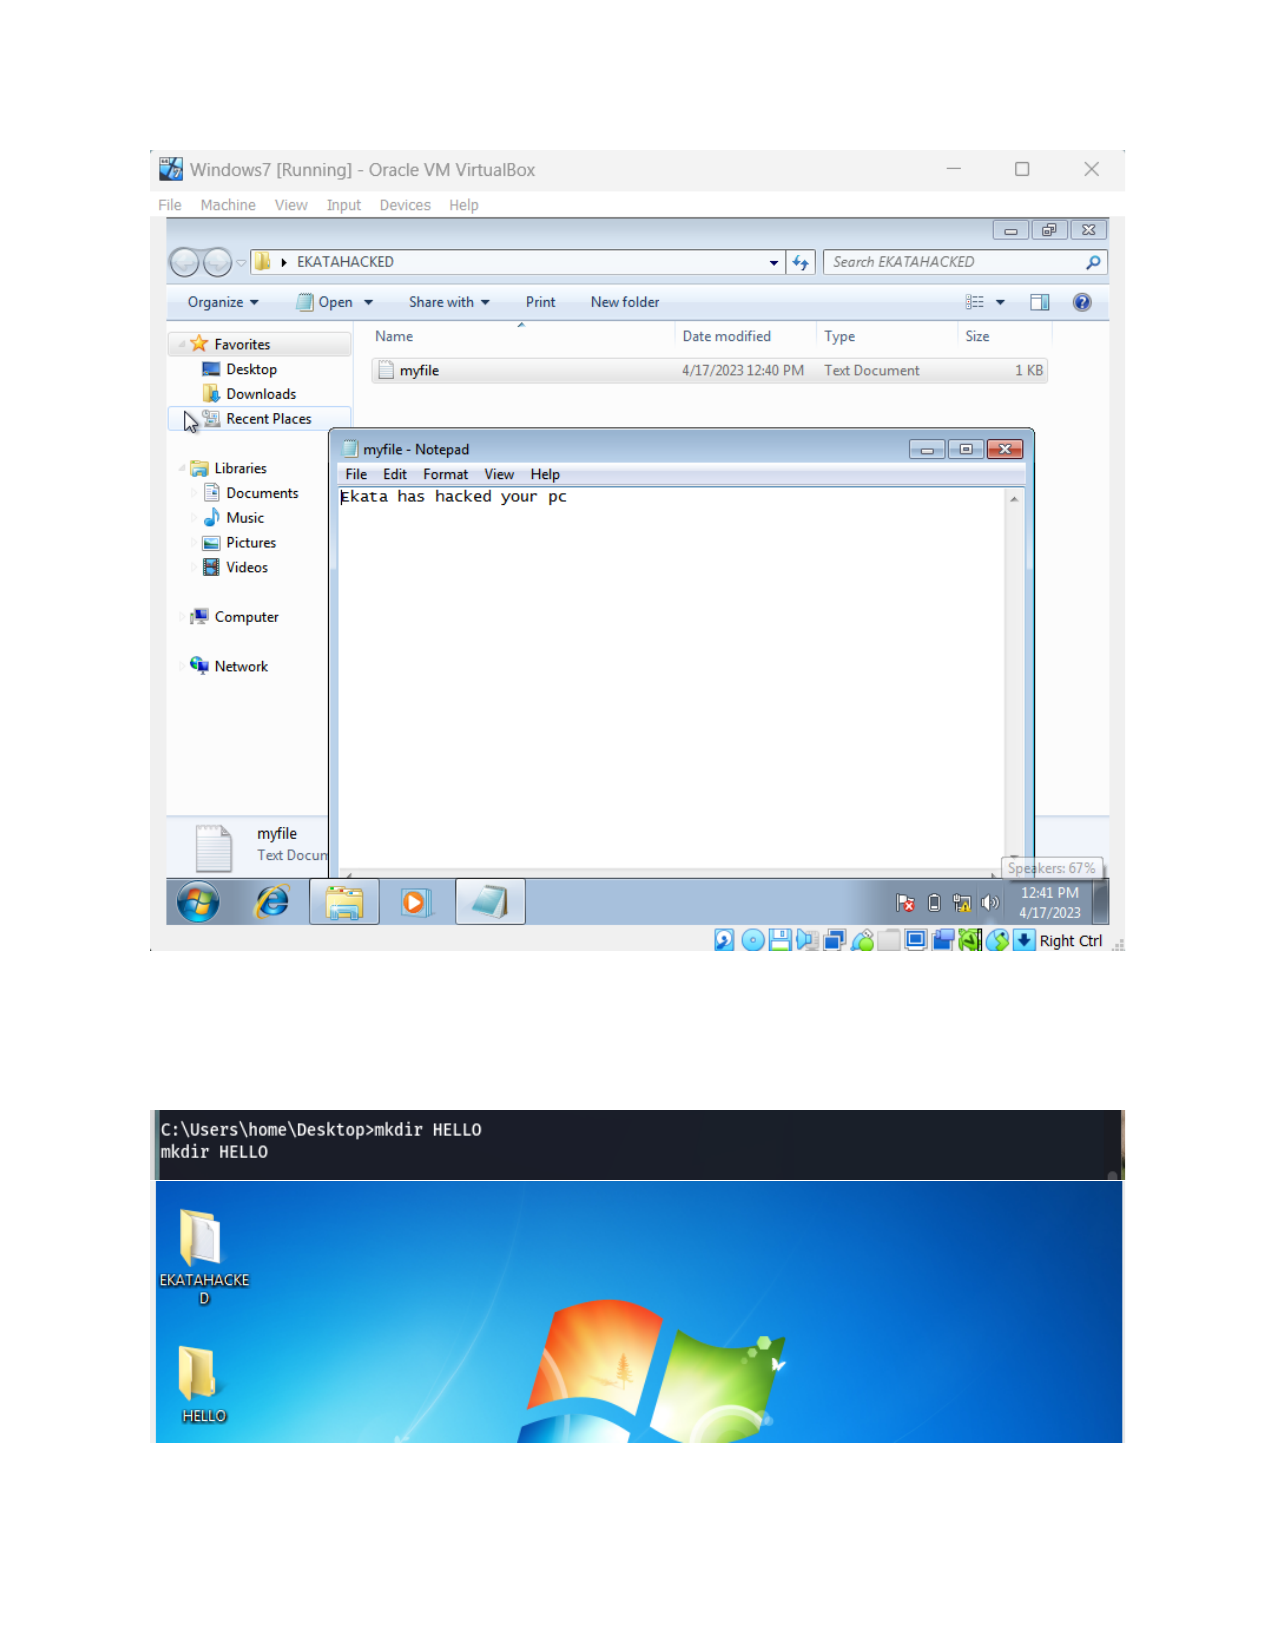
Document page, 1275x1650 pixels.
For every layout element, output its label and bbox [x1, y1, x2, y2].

picture [150, 1181, 1125, 1443]
picture [150, 150, 1125, 951]
picture [150, 1110, 1125, 1180]
